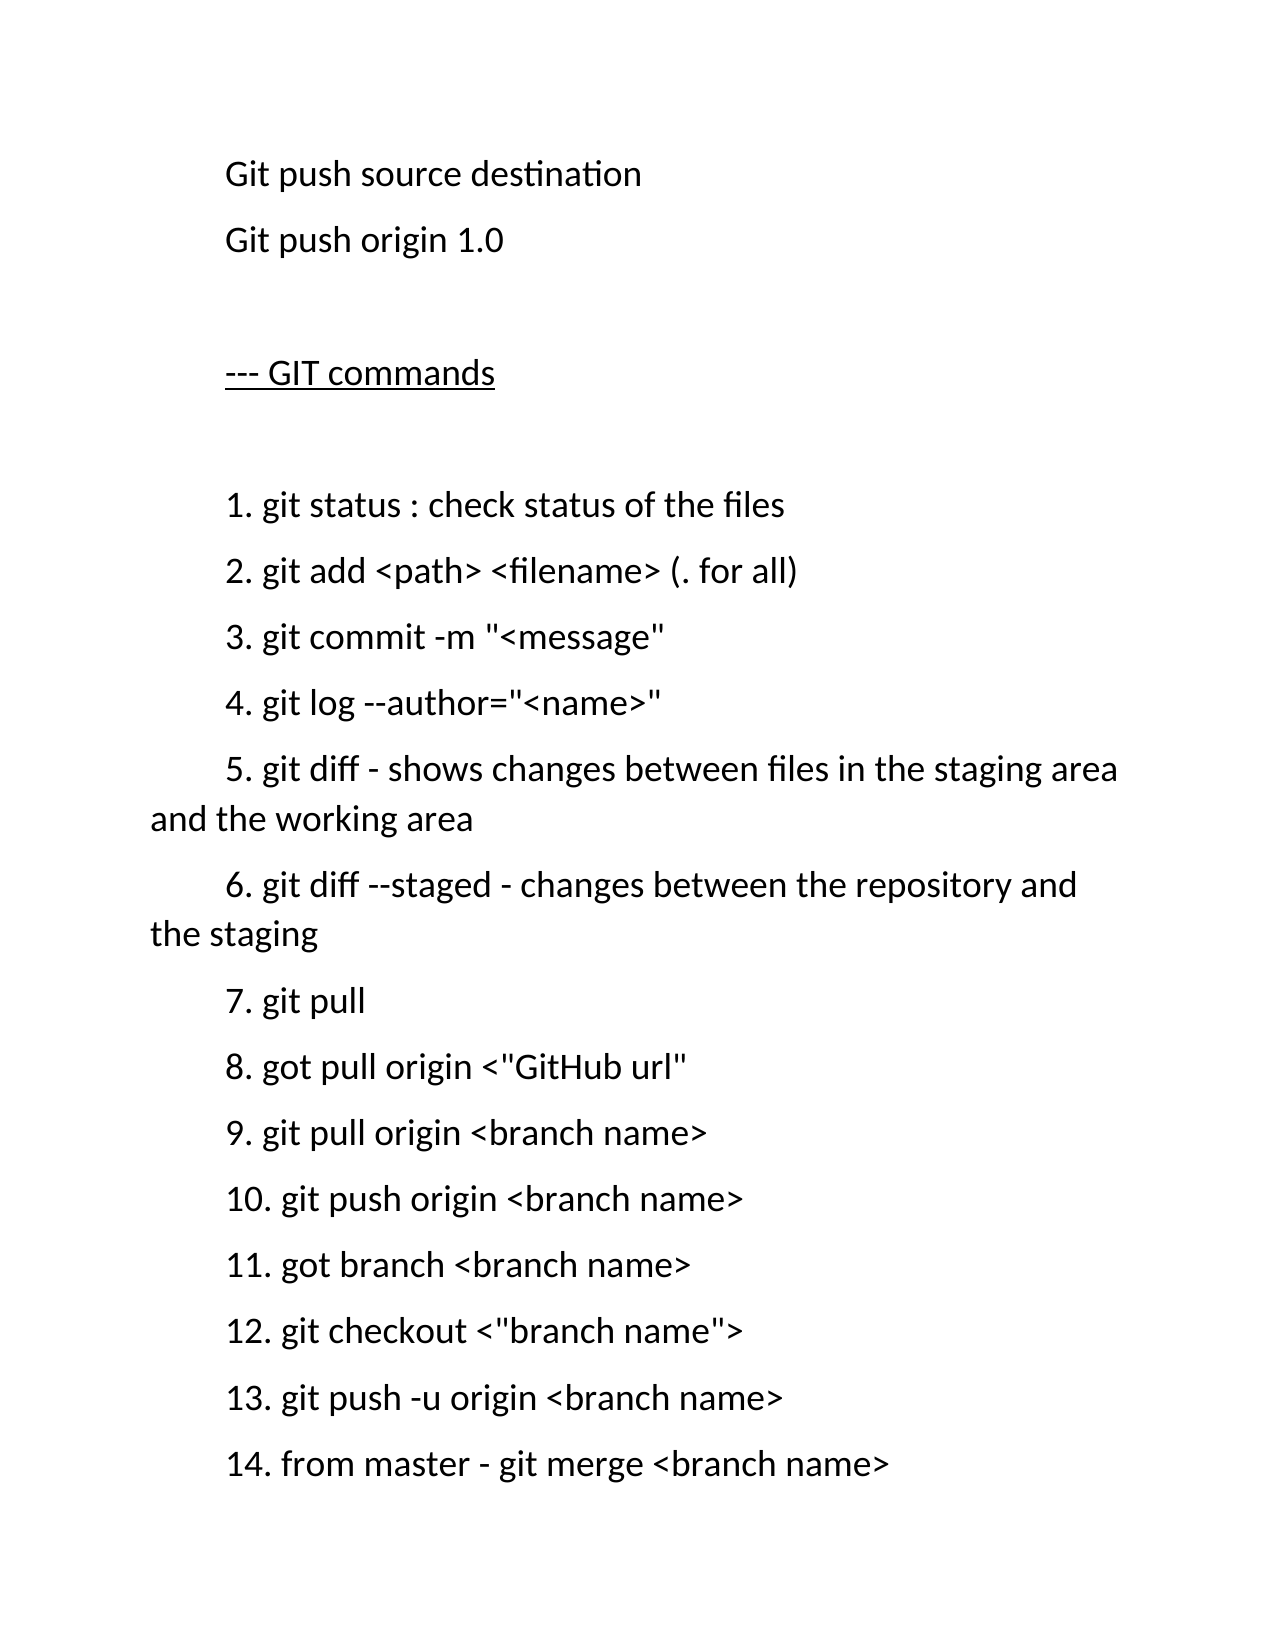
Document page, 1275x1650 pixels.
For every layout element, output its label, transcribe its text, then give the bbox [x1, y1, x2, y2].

text 13. git push -u origin <branch name> [150, 1373, 1125, 1419]
text 4. git log --author="<name>" [150, 679, 1125, 725]
text 5. git diff - shows changes between files in the staging area and the working area [150, 745, 1125, 841]
text 10. git push origin <branch name> [150, 1175, 1125, 1221]
text 12. git checkout <"branch name"> [150, 1307, 1125, 1353]
text 8. got pull origin <"GitHub url" [150, 1043, 1125, 1088]
text 14. from master - git merge <branch name> [150, 1439, 1125, 1485]
text Git push source destination [150, 150, 1125, 196]
text Git push origin 1.0 [150, 216, 1125, 262]
text 1. git status : check status of the files [150, 481, 1125, 527]
text 9. git pull origin <branch name> [150, 1109, 1125, 1155]
text --- GIT commands [150, 348, 1125, 394]
text 6. git diff --staged - changes between the repository and the staging [150, 861, 1125, 956]
text 11. got branch <branch name> [150, 1241, 1125, 1287]
text 2. git add <path> <filename> (. for all) [150, 547, 1125, 593]
text 7. git pull [150, 977, 1125, 1022]
text 3. git commit -m "<message" [150, 613, 1125, 659]
